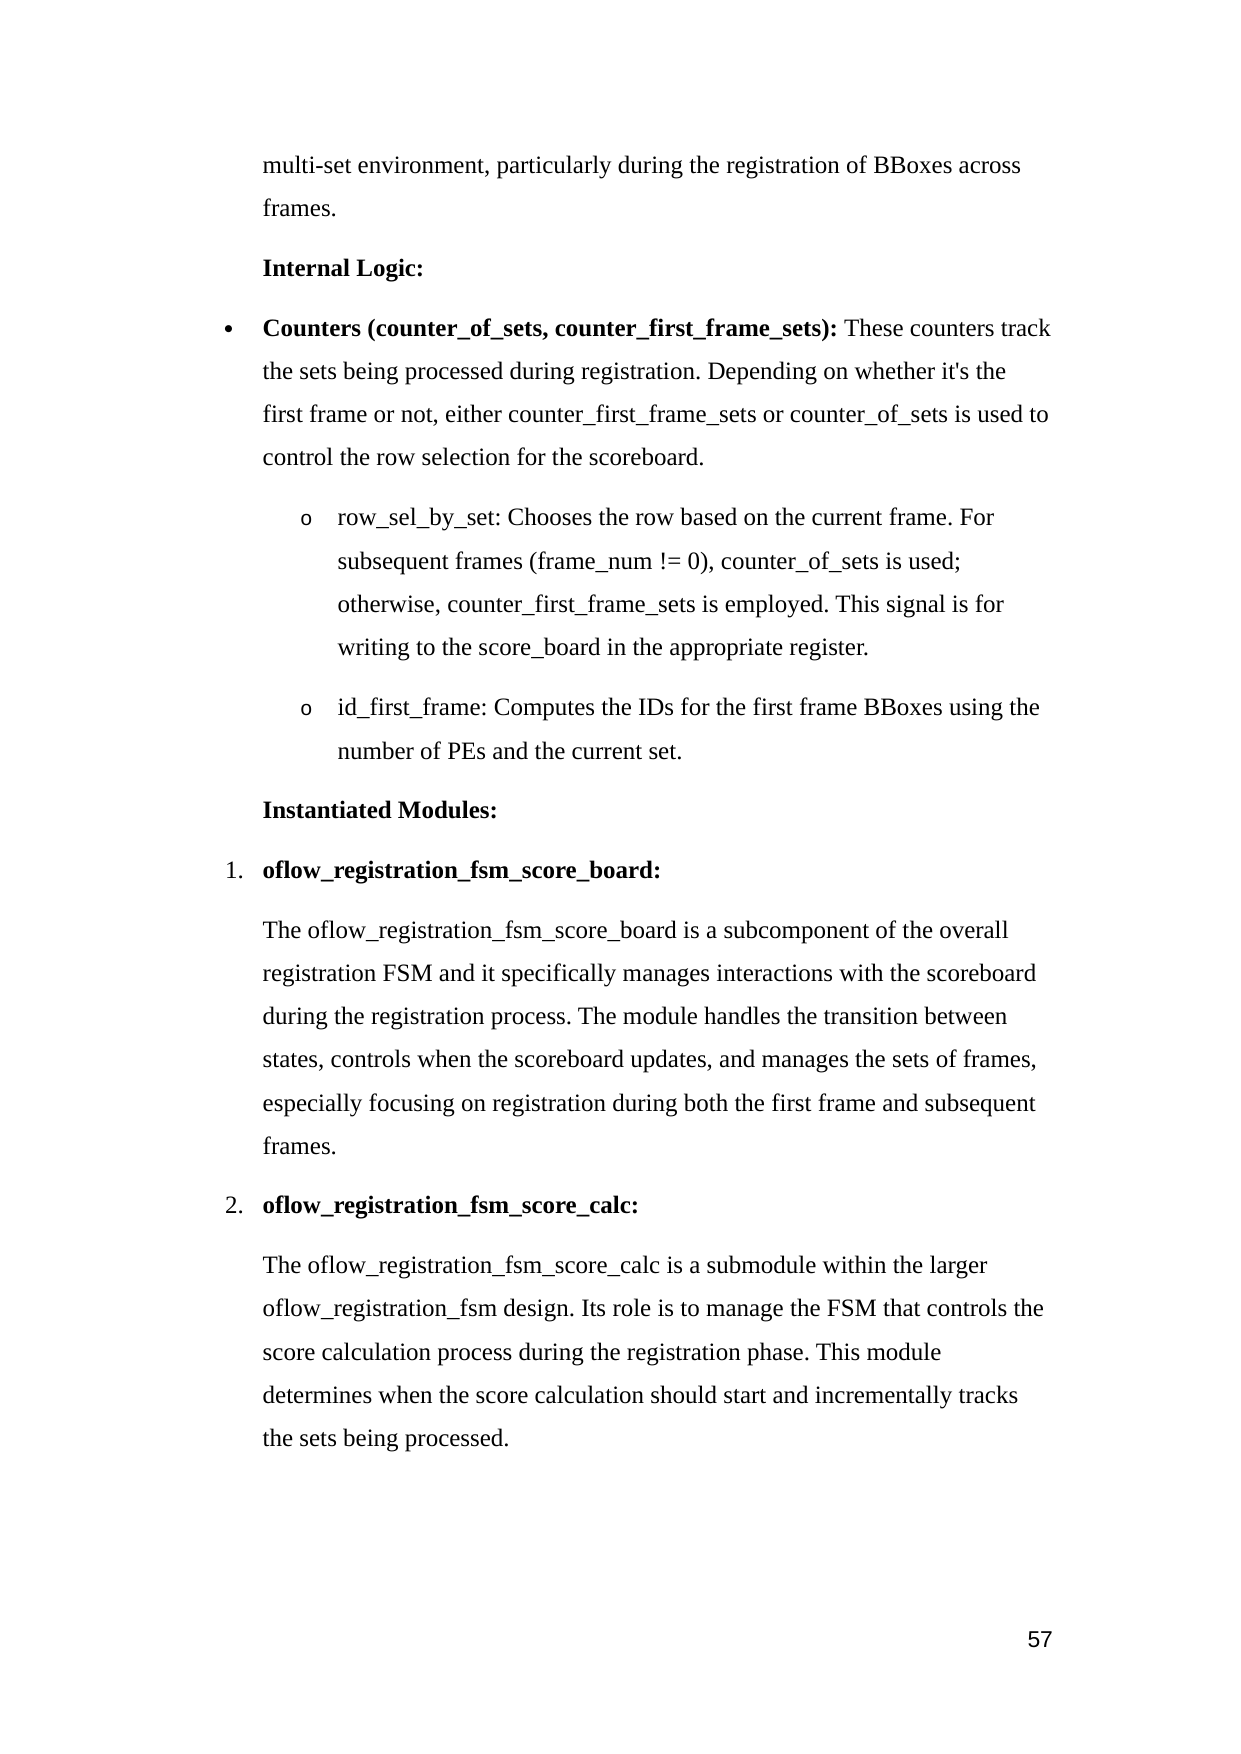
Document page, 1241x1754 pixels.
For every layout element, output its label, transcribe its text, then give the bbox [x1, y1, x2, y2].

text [262, 150, 1053, 222]
text The oflow_registration_fsm_score_board is a subcomponent of the overall registration FSM and it specifically manages interactions with the scoreboard during the registration process. The module handles the transition between states, controls when the scoreboard updates, and manages the sets of frames, especially focusing on registration during both the first frame and subsequent frames. [262, 915, 1053, 1159]
list oflow_registration_fsm_score_calc: [225, 1191, 1053, 1219]
text Internal Logic: [262, 253, 1053, 282]
text Instantiated Modules: [262, 796, 1053, 824]
list row_sel_by_set: Chooses the row based on the current frame. For subsequent frames (frame_num != 0), counter_of_sets is used; otherwise, counter_first_frame_sets is employed. This signal is for writing to the score_board in the appropriate register. [300, 502, 1053, 661]
list oflow_registration_fsm_score_board: [225, 855, 1053, 884]
list Counters (counter_of_sets, counter_first_frame_sets): These counters track the sets being processed during registration. Depending on whether it's the first frame or not, either counter_first_frame_sets or counter_of_sets is used to control the row selection for the scoreboard. [225, 313, 1053, 471]
text The oflow_registration_fsm_score_calc is a submodule within the larger oflow_registration_fsm design. Its role is to manage the FSM that controls the score calculation process during the registration phase. This module determines when the score calculation should start and incrementally tracks the sets being processed. [262, 1250, 1053, 1452]
list id_first_frame: Computes the IDs for the first frame BBoxes using the number of PEs and the current set. [300, 692, 1053, 764]
